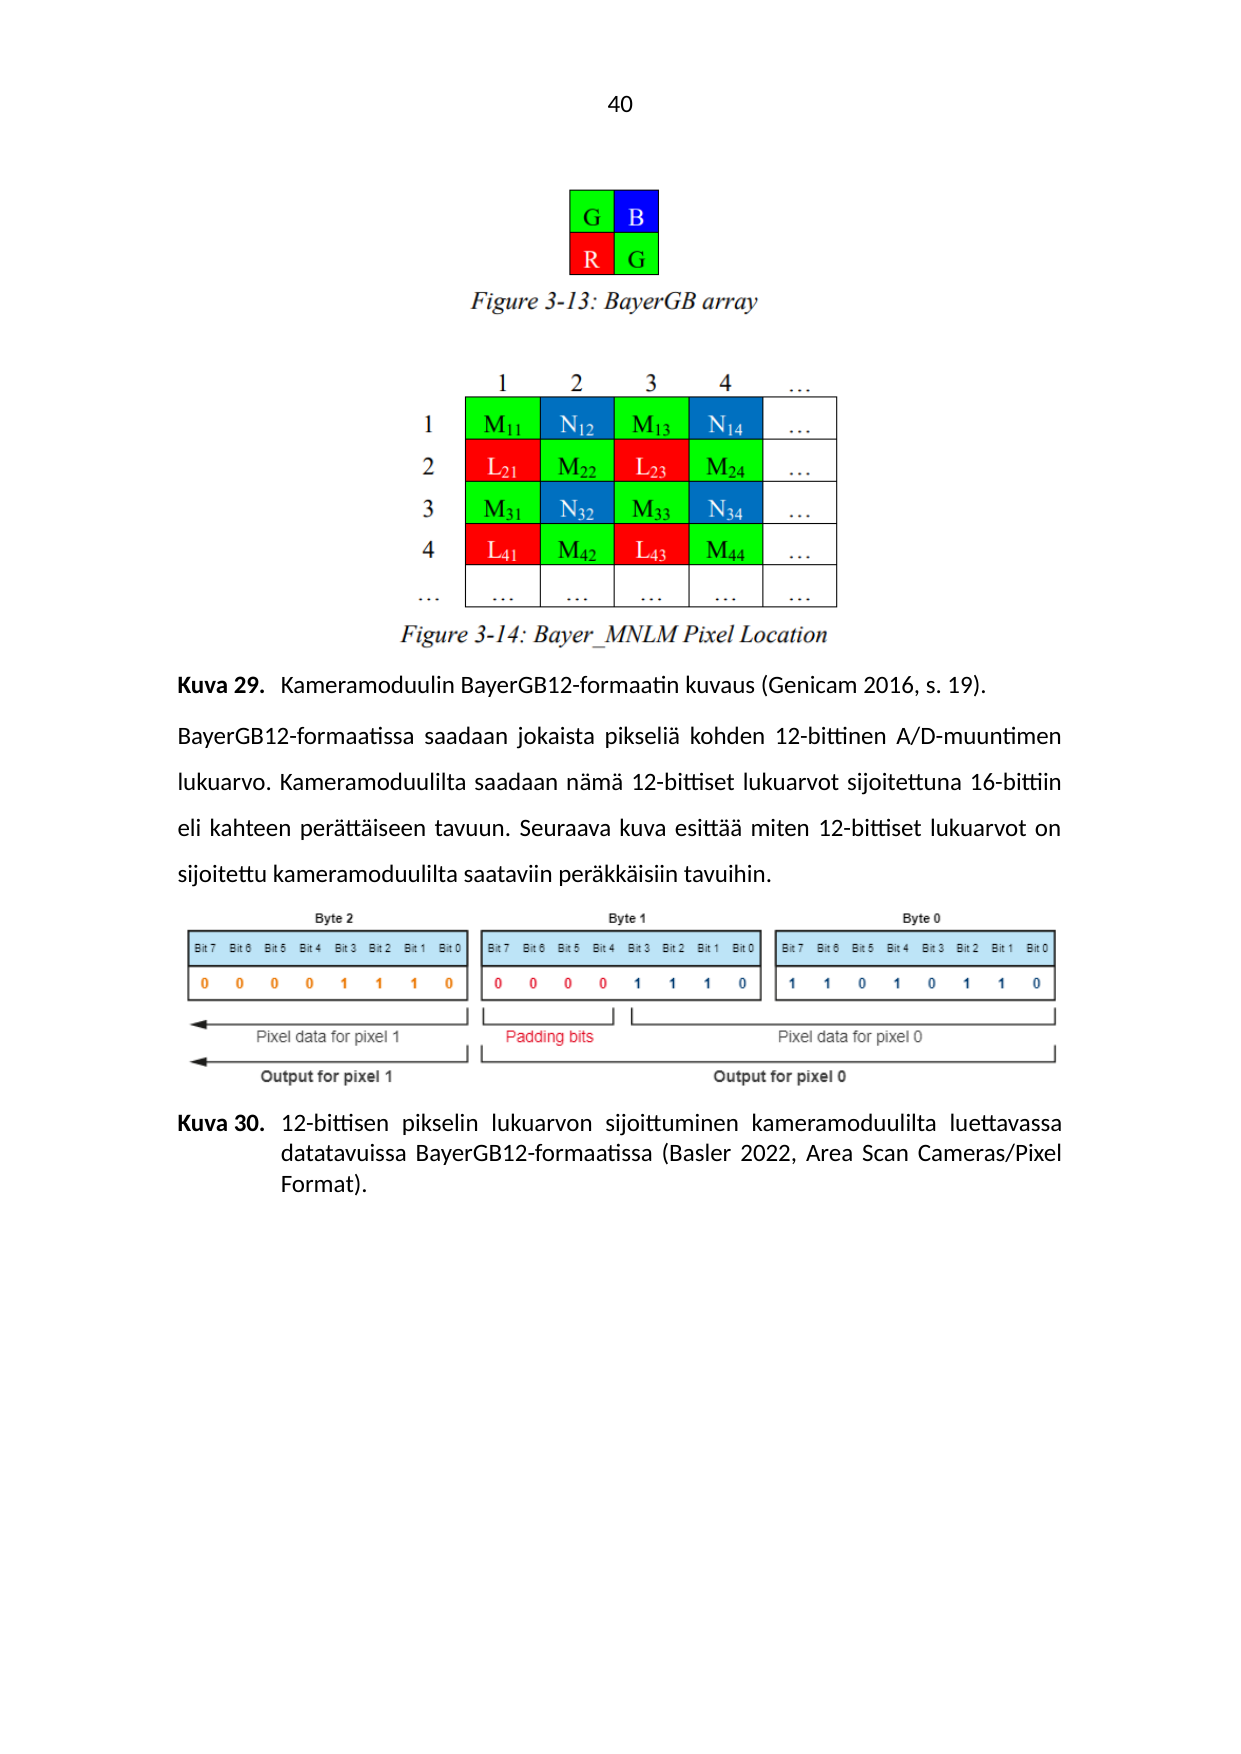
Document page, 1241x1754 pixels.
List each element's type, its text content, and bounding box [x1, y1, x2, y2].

text BayerGB12-formaatissa saadaan jokaista pikseliä kohden 12-bittinen A/D-muuntimen lukuarvo. Kameramoduulilta saadaan nämä 12-bittiset lukuarvot sijoitettuna 16-bittiin eli kahteen perättäiseen tavuun. Seuraava kuva esittää miten 12-bittiset lukuarvot on sijoitettu kameramoduulilta saataviin peräkkäisiin tavuihin. [177, 721, 1063, 888]
text Kuva 29. Kameramoduulin BayerGB12-formaatin kuvaus (Genicam 2016, s. 19). [177, 669, 1063, 700]
picture [388, 177, 852, 657]
picture [177, 903, 1063, 1095]
text Kuva 30. 12-bittisen pikselin lukuarvon sijoittuminen kameramoduulilta luettavassa datatavuissa BayerGB12-formaatissa (Basler 2022, Area Scan Cameras/Pixel Format). [177, 1107, 1063, 1199]
